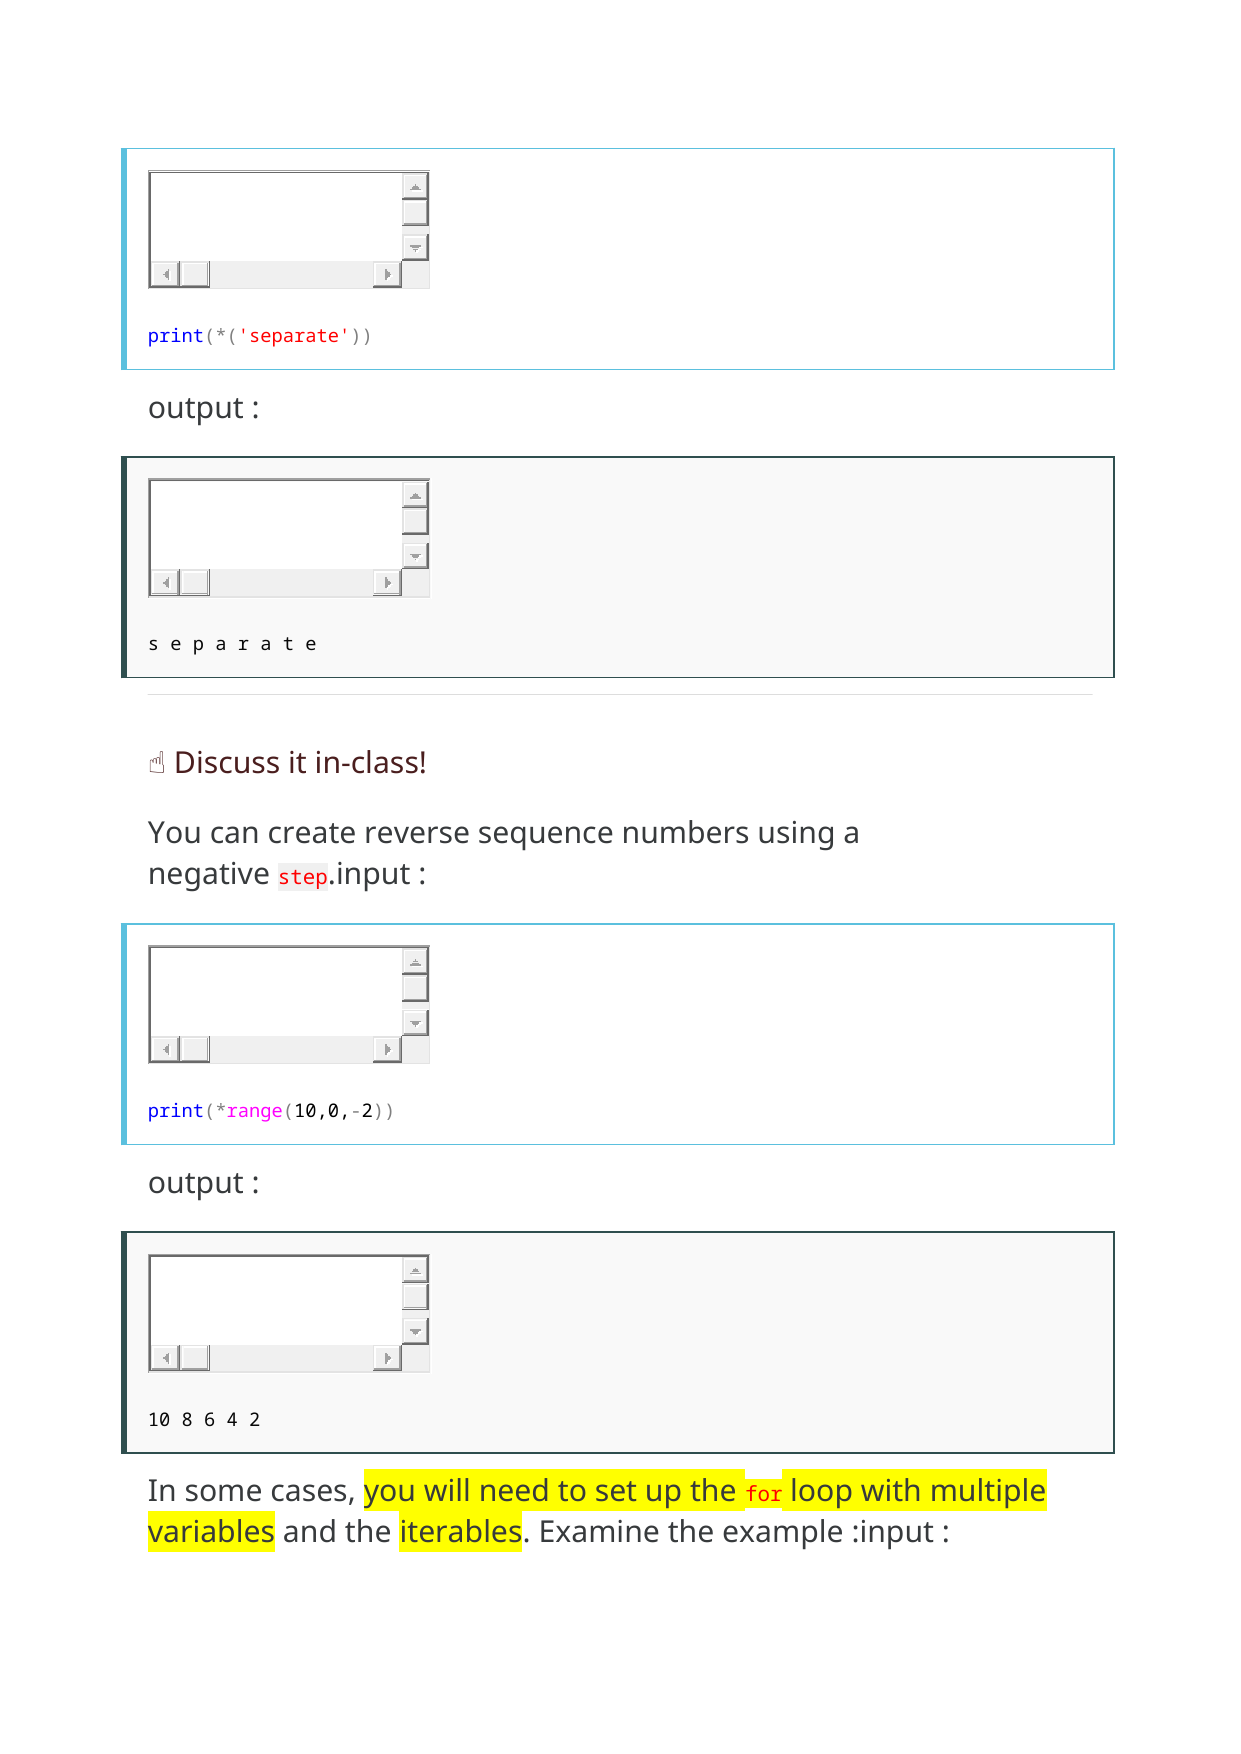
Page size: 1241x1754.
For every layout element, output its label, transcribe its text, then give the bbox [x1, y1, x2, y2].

text s e p a r a t e [127, 608, 1113, 677]
text print(*('separate')) [127, 300, 1113, 369]
text You can create reverse sequence numbers using a negative step.input : [148, 811, 1093, 894]
text ☝ Discuss it in-class! [148, 741, 1093, 782]
text print(*range(10,0,-2)) [127, 1075, 1113, 1144]
text In some cases, you will need to set up the for loop with multiple variables and the iterables. Examine the example :input : [522, 1469, 1093, 1552]
text In some cases, you will need to set up the for loop with multiple variables and the iterables. Examine the example :input : [148, 1469, 399, 1552]
text 10 8 6 4 2 [127, 1383, 1113, 1452]
text output : [148, 386, 1093, 427]
text output : [148, 1161, 1093, 1202]
